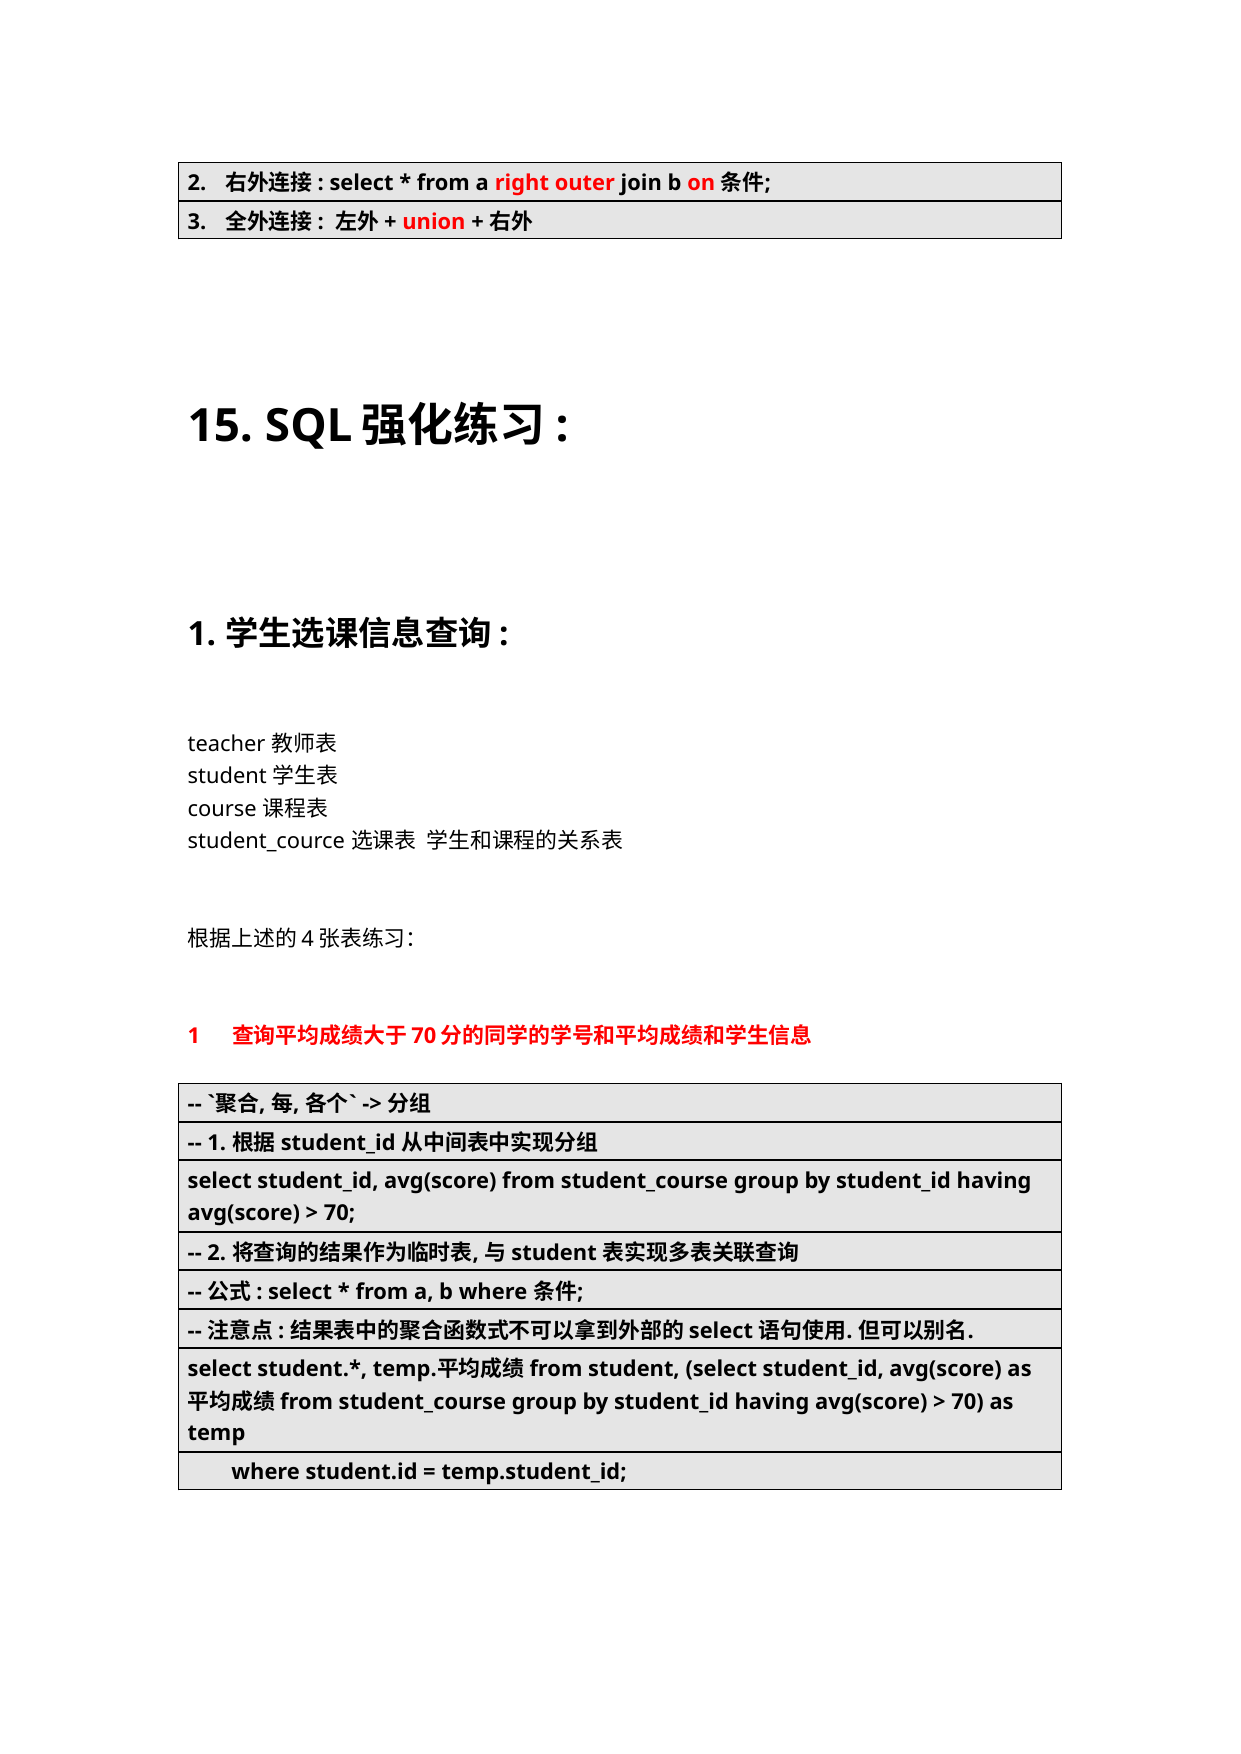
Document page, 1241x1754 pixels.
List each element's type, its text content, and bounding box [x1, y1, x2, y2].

list 右外连接 : select * from a right outer join b on 条件; [179, 163, 1061, 200]
list 全外连接 : 左外 + union + 右外 [179, 202, 1061, 238]
text select student_id, avg(score) from student_course group by student_id having avg(score) > 70; [179, 1161, 1061, 1231]
list 查询平均成绩大于70分的同学的学号和平均成绩和学生信息 [187, 1018, 1053, 1050]
subtitle 1. 学生选课信息查询 : [187, 598, 1053, 663]
text -- 2. 将查询的结果作为临时表, 与 student 表实现多表关联查询 [179, 1233, 1061, 1269]
text where student.id = temp.student_id; [179, 1453, 1061, 1489]
subtitle 15. SQL强化练习 : [187, 372, 1053, 470]
text -- 公式 : select * from a, b where 条件; [179, 1271, 1061, 1308]
text teacher 教师表 [187, 725, 1053, 758]
text 根据上述的4张表练习： [187, 920, 1053, 953]
text -- 1. 根据 student_id 从中间表中实现分组 [179, 1123, 1061, 1159]
text select student.*, temp.平均成绩 from student, (select student_id, avg(score) as 平均成绩 from student_course group by student_id having avg(score) > 70) as temp [179, 1349, 1061, 1451]
text -- 注意点 : 结果表中的聚合函数式不可以拿到外部的 select 语句使用. 但可以别名. [179, 1310, 1061, 1347]
text student 学生表 [187, 758, 1053, 790]
text -- `聚合, 每, 各个` -> 分组 [179, 1084, 1061, 1121]
text course 课程表 [187, 790, 1053, 823]
text student_cource 选课表 学生和课程的关系表 [187, 823, 1053, 855]
